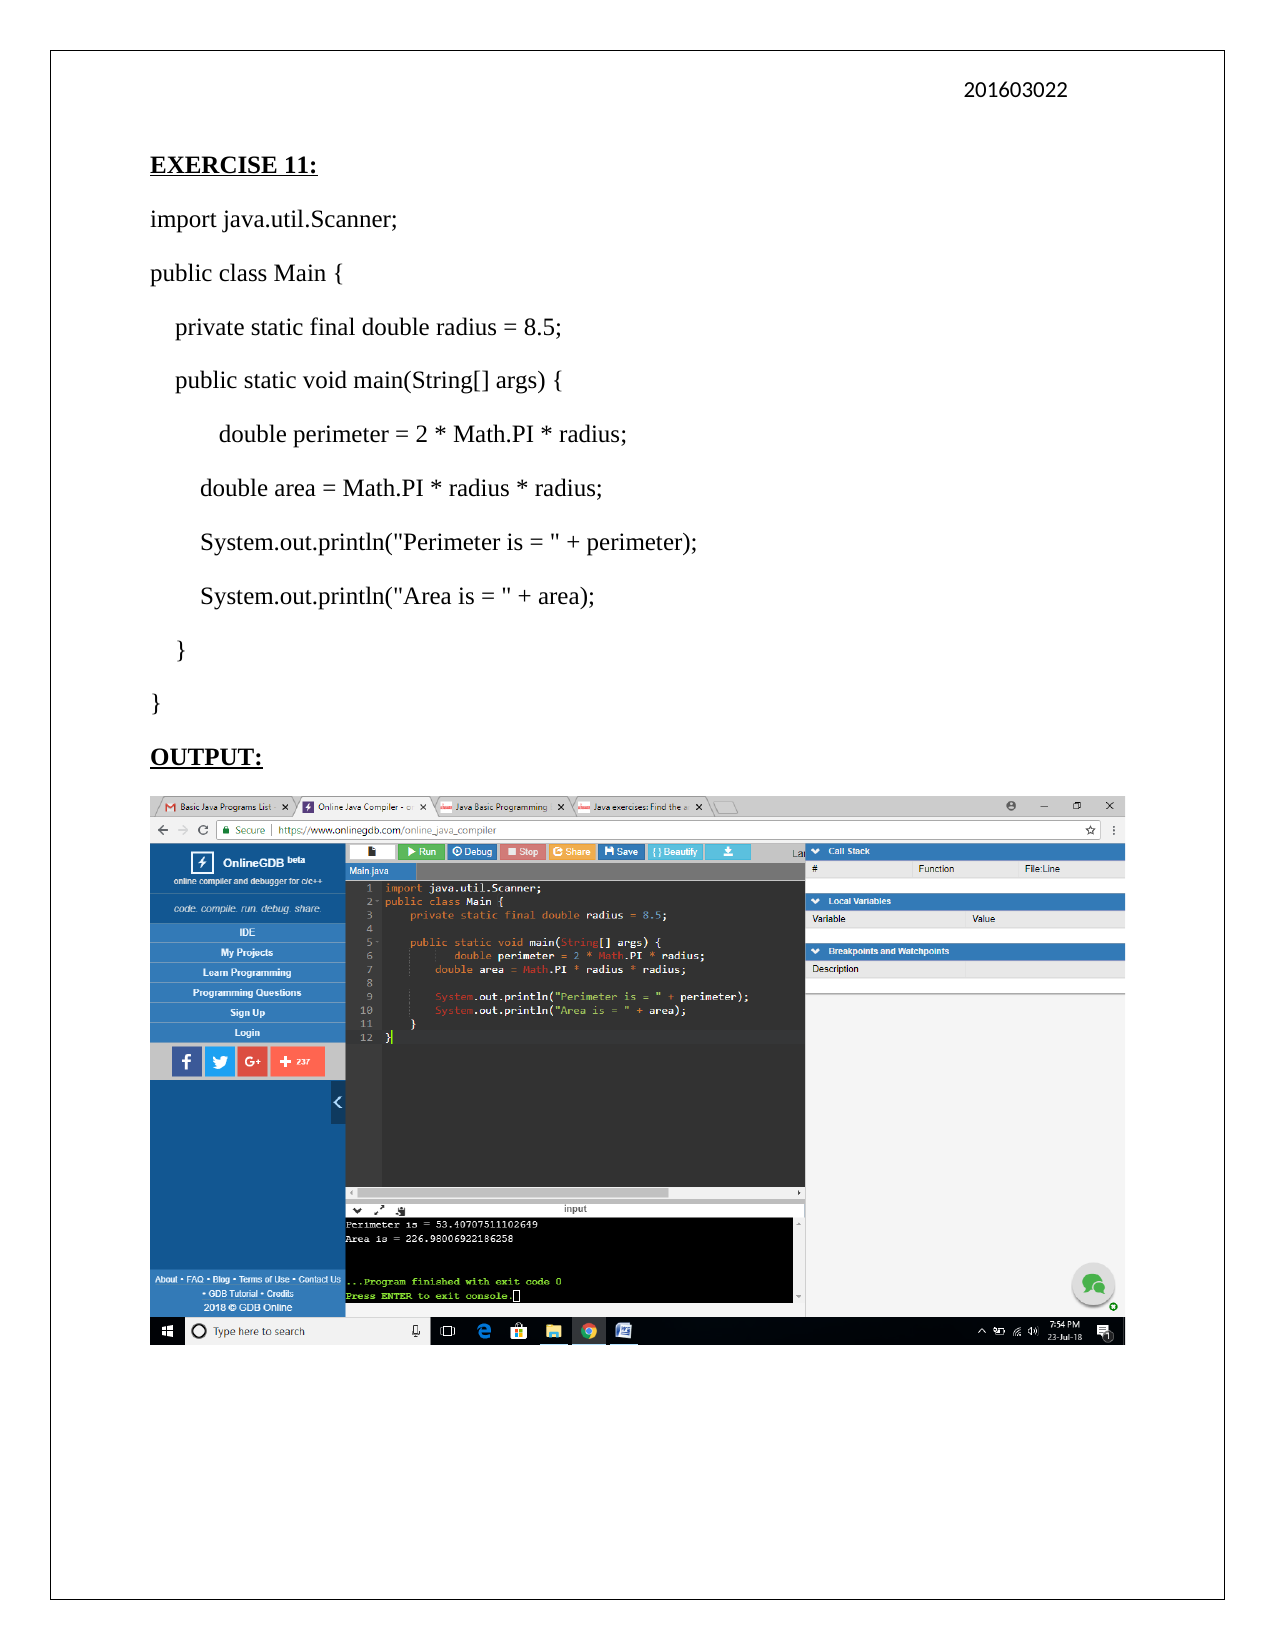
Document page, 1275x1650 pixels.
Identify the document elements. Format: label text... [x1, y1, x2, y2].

text OUTPUT: [150, 742, 1125, 771]
text import java.util.Scanner; [150, 204, 1125, 233]
text System.out.println("Area is = " + area); [150, 581, 1125, 609]
text private static final double radius = 8.5; [150, 312, 1125, 340]
text double area = Math.PI * radius * radius; [150, 473, 1125, 502]
text } [150, 688, 1125, 717]
text } [150, 635, 1125, 663]
text double perimeter = 2 * Math.PI * radius; [150, 419, 1125, 448]
text public class Main { [150, 258, 1125, 286]
text System.out.println("Perimeter is = " + perimeter); [150, 527, 1125, 556]
text public static void main(String[] args) { [150, 365, 1125, 394]
text EXERCISE 11: [150, 150, 1125, 179]
picture [150, 796, 1125, 1345]
